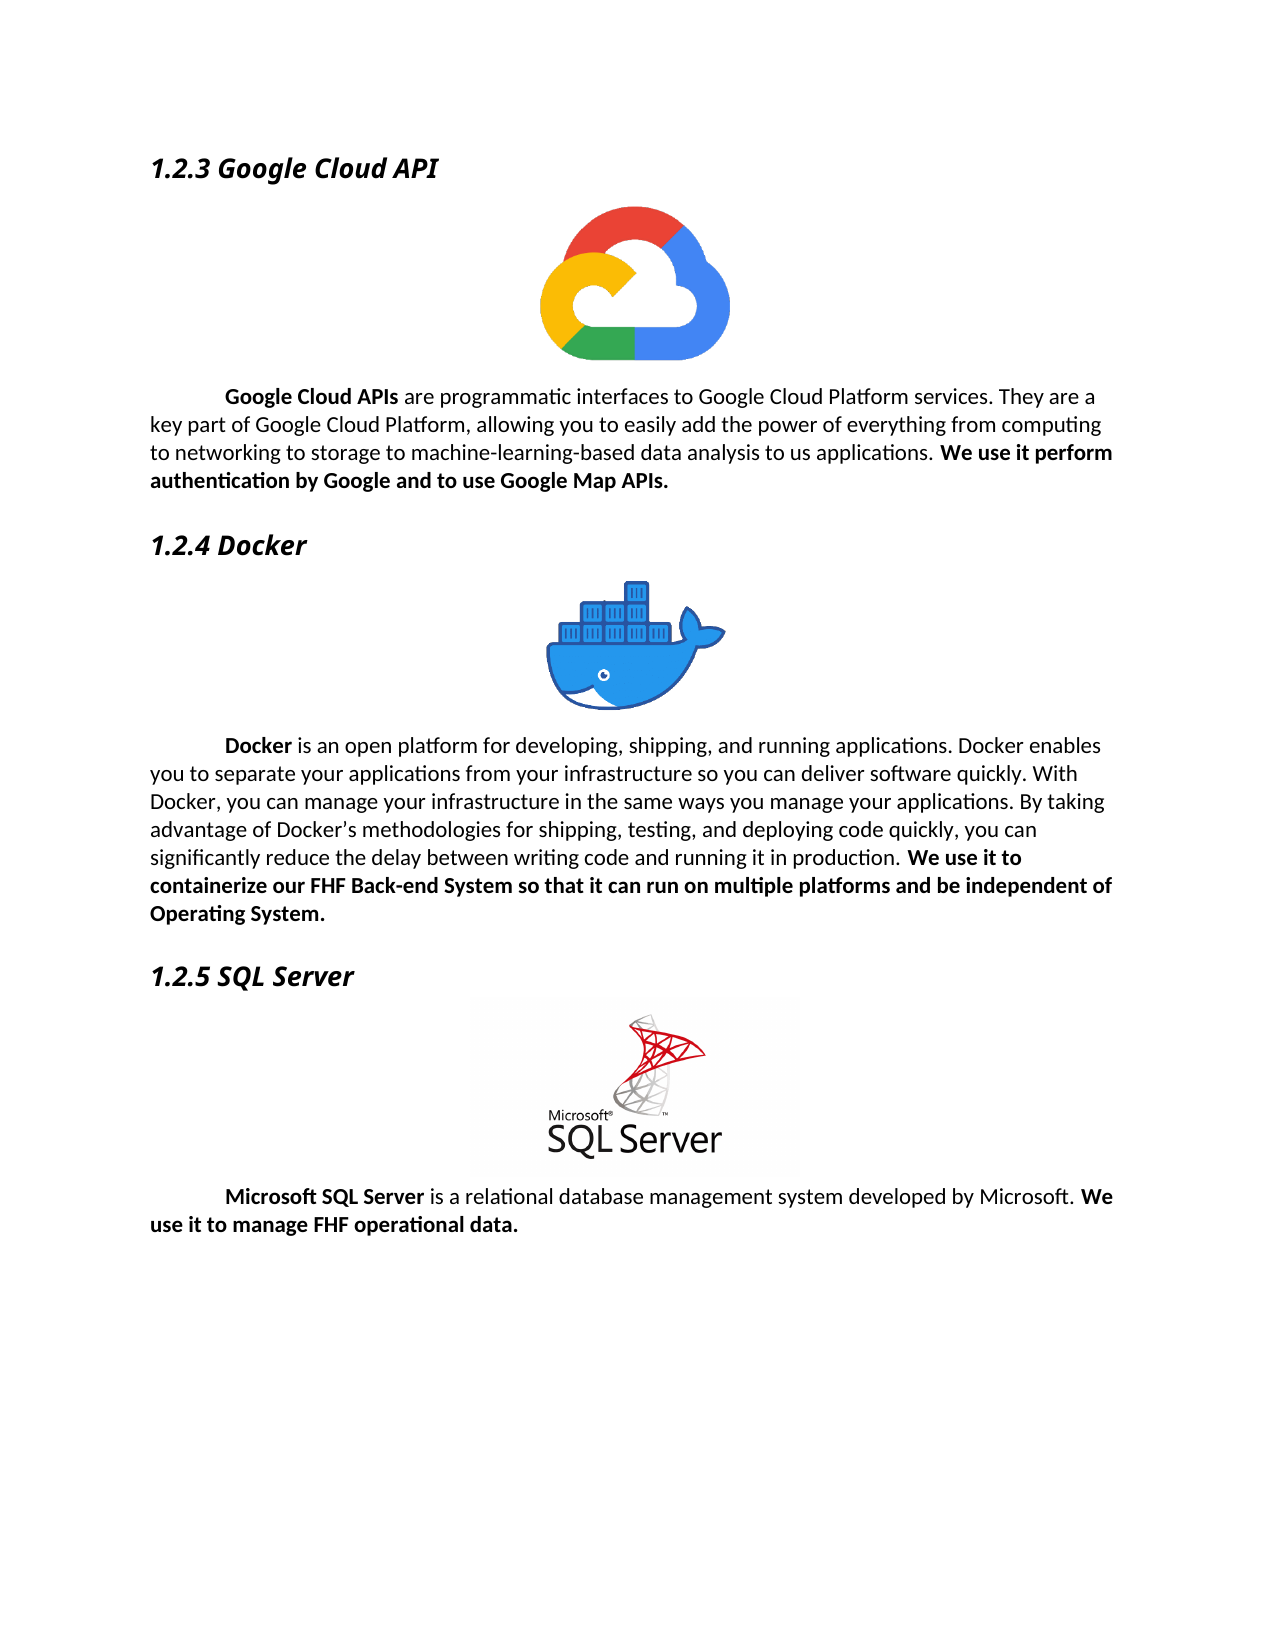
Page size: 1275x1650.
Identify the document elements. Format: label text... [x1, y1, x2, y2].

text Google Cloud APIs are programmatic interfaces to Google Cloud Platform services. They are a key part of Google Cloud Platform, allowing you to easily add the power of everything from computing to networking to storage to machine-learning-based data analysis to us applications. We use it perform authentication by Google and to use Google Map APIs. [150, 382, 1125, 494]
subtitle 1.2.4 Docker [150, 526, 1125, 563]
picture [528, 189, 742, 377]
subtitle 1.2.5 SQL Server [150, 957, 1125, 994]
text Microsoft SQL Server is a relational database management system developed by Microsoft. We use it to manage FHF operational data. [150, 1182, 1125, 1238]
text Docker is an open platform for developing, shipping, and running applications. Docker enables you to separate your applications from your infrastructure so you can deliver software quickly. With Docker, you can manage your infrastructure in the same ways you manage your applications. By taking advantage of Docker’s methodologies for shipping, testing, and deploying code quickly, you can significantly reduce the delay between writing code and running it in production. We use it to containerize our FHF Back-end System so that it can run on multiple platforms and be independent of Operating System. [150, 731, 1125, 928]
picture [470, 997, 800, 1177]
subtitle 1.2.3 Google Cloud API [150, 150, 1125, 187]
picture [515, 566, 755, 726]
